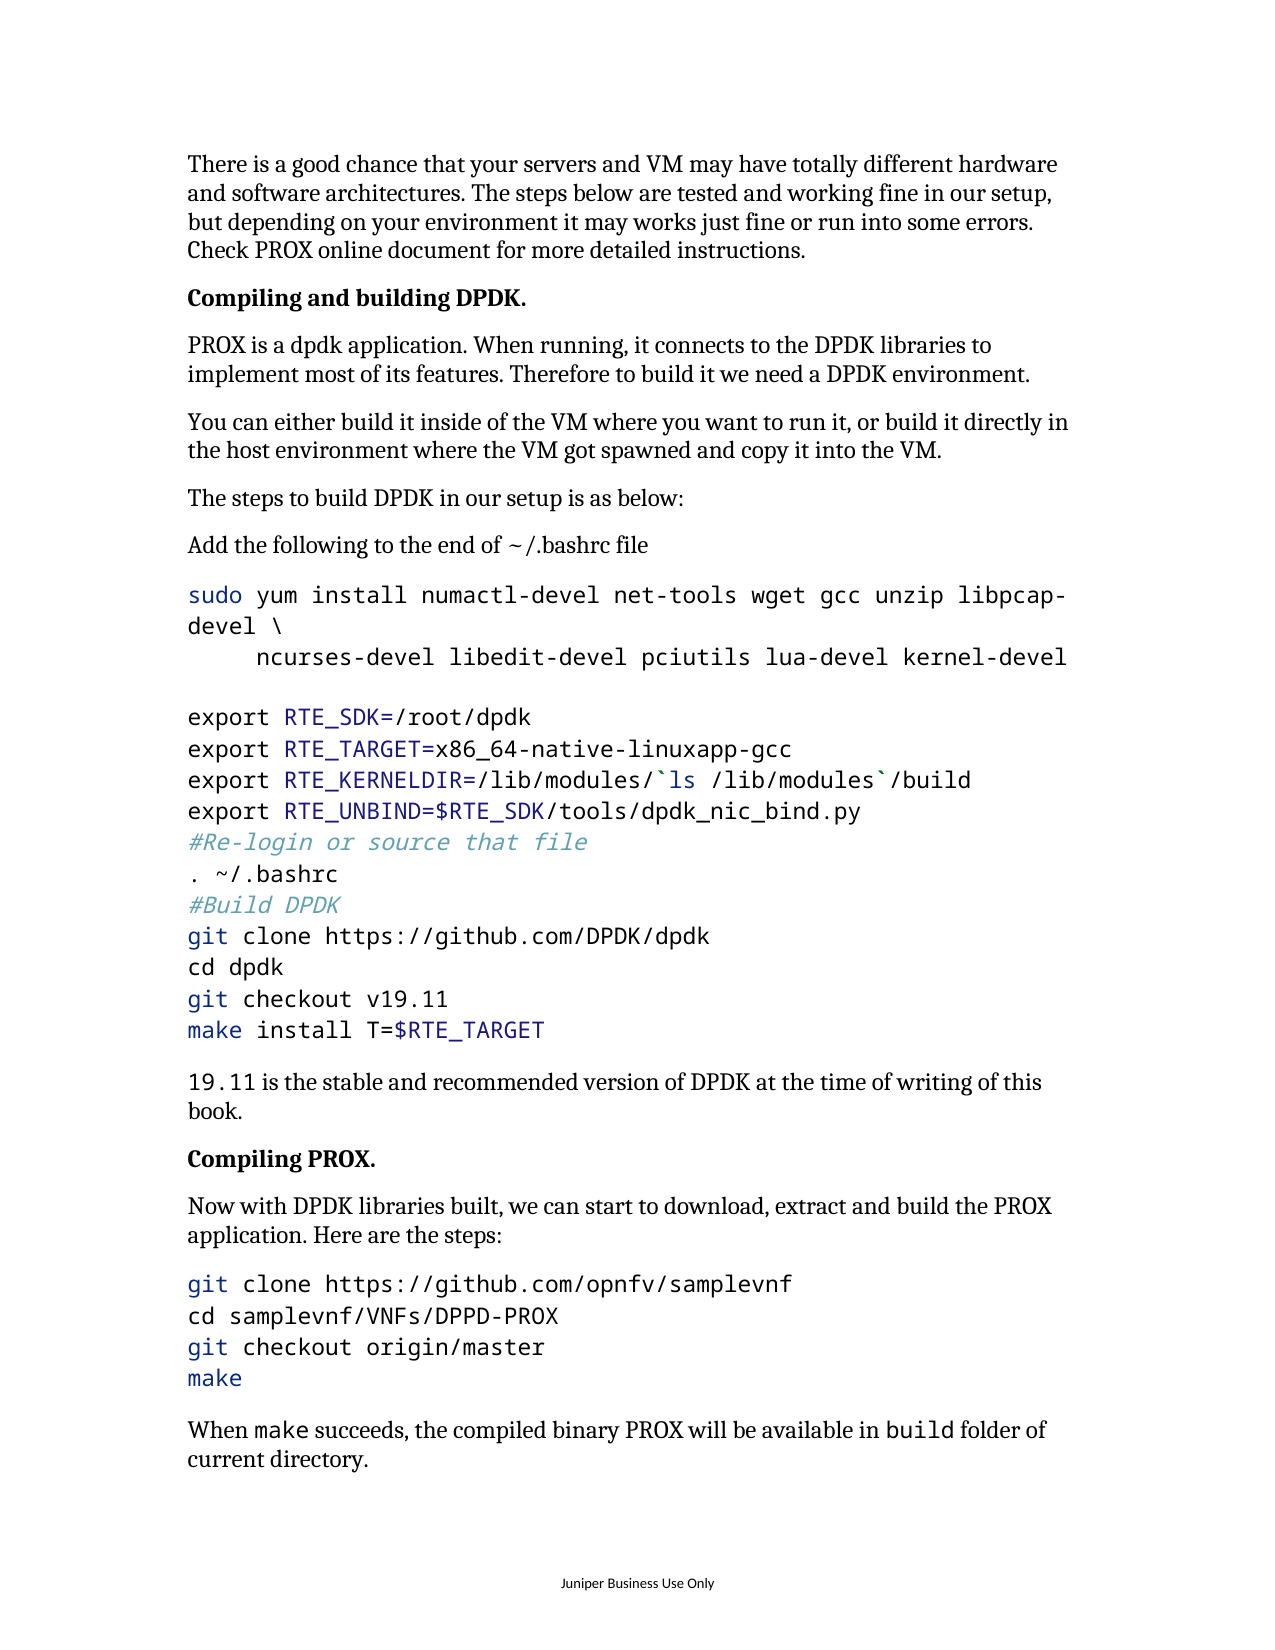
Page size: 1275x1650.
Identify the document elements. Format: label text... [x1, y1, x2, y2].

text Compiling PROX. [187, 1144, 1087, 1173]
text The steps to build DPDK in our setup is as below: [187, 484, 1087, 512]
text There is a good chance that your servers and VM may have totally different hardware and software architectures. The steps below are tested and working fine in our setup, but depending on your environment it may works just fine or run into some errors. Check PROX online document for more detailed instructions. [187, 150, 1087, 265]
text git clone https://github.com/opnfv/samplevnf cd samplevnf/VNFs/DPPD-PROX git checkout origin/master make [187, 1268, 1087, 1393]
text Now with DPDK libraries built, we can start to download, extract and build the PROX application. Here are the steps: [187, 1192, 1087, 1249]
text 19.11 is the stable and recommended version of DPDK at the time of writing of this book. [187, 1066, 1087, 1126]
text sudo yum install numactl-devel net-tools wget gcc unzip libpcap-devel \ ncurses-devel libedit-devel pciutils lua-devel kernel-devel export RTE_SDK=/root/dpdk export RTE_TARGET=x86_64-native-linuxapp-gcc export RTE_KERNELDIR=/lib/modules/`ls /lib/modules`/build export RTE_UNBIND=$RTE_SDK/tools/dpdk_nic_bind.py #Re-login or source that file . ~/.bashrc #Build DPDK git clone https://github.com/DPDK/dpdk cd dpdk git checkout v19.11 make install T=$RTE_TARGET [187, 579, 1087, 1045]
text Add the following to the end of ~/.bashrc file [187, 531, 1087, 560]
text PROX is a dpdk application. When running, it connects to the DPDK libraries to implement most of its features. Therefore to build it we need a DPDK environment. [187, 331, 1087, 389]
text You can either build it inside of the VM where you want to run it, or build it directly in the host environment where the VM got spawned and copy it into the VM. [187, 407, 1087, 465]
text When make succeeds, the compiled binary PROX will be available in build folder of current directory. [187, 1414, 1087, 1474]
text Compiling and building DPDK. [187, 284, 1087, 312]
